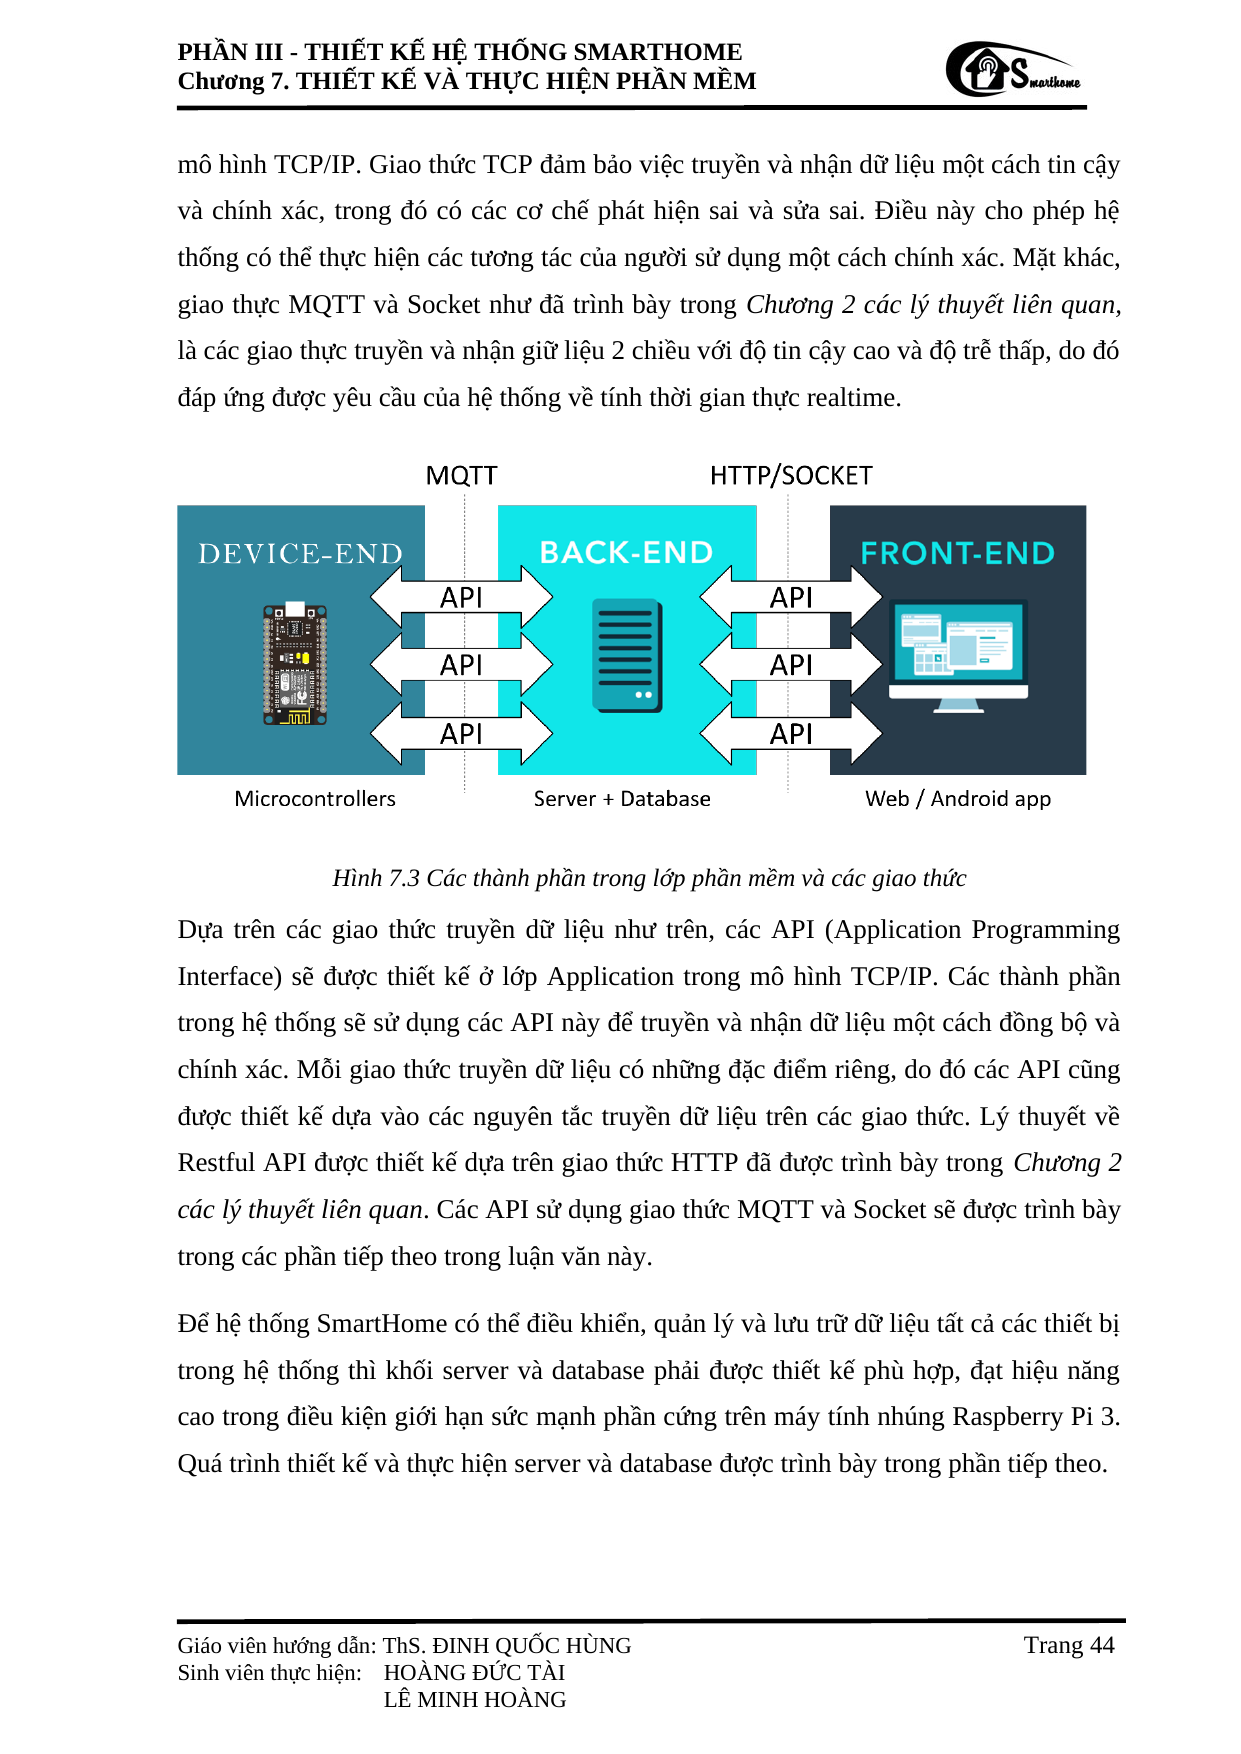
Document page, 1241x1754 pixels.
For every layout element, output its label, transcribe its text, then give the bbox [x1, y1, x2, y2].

text Để hệ thống SmartHome có thể điều khiển, quản lý và lưu trữ dữ liệu tất cả các thiết bị trong hệ thống thì khối server và database phải được thiết kế phù hợp, đạt hiệu năng cao trong điều kiện giới hạn sức mạnh phần cứng trên máy tính nhúng Raspberry Pi 3. Quá trình thiết kế và thực hiện server và database được trình bày trong phần tiếp theo. [177, 1307, 1122, 1478]
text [177, 148, 1122, 412]
text Hình 7.3 Các thành phần trong lớp phần mềm và các giao thức [177, 863, 1122, 892]
text Dựa trên các giao thức truyền dữ liệu như trên, các API (Application Programming Interface) sẽ được thiết kế ở lớp Application trong mô hình TCP/IP. Các thành phần trong hệ thống sẽ sử dụng các API này để truyền và nhận dữ liệu một cách đồng bộ và chính xác. Mỗi giao thức truyền dữ liệu có những đặc điểm riêng, do đó các API cũng được thiết kế dựa vào các nguyên tắc truyền dữ liệu trên các giao thức. Lý thuyết về Restful API được thiết kế dựa trên giao thức HTTP đã được trình bày trong Chương 2 các lý thuyết liên quan. Các API sử dụng giao thức MQTT và Socket sẽ được trình bày trong các phần tiếp theo trong luận văn này. [177, 913, 1122, 1271]
picture [177, 448, 1087, 827]
picture [938, 39, 1085, 98]
